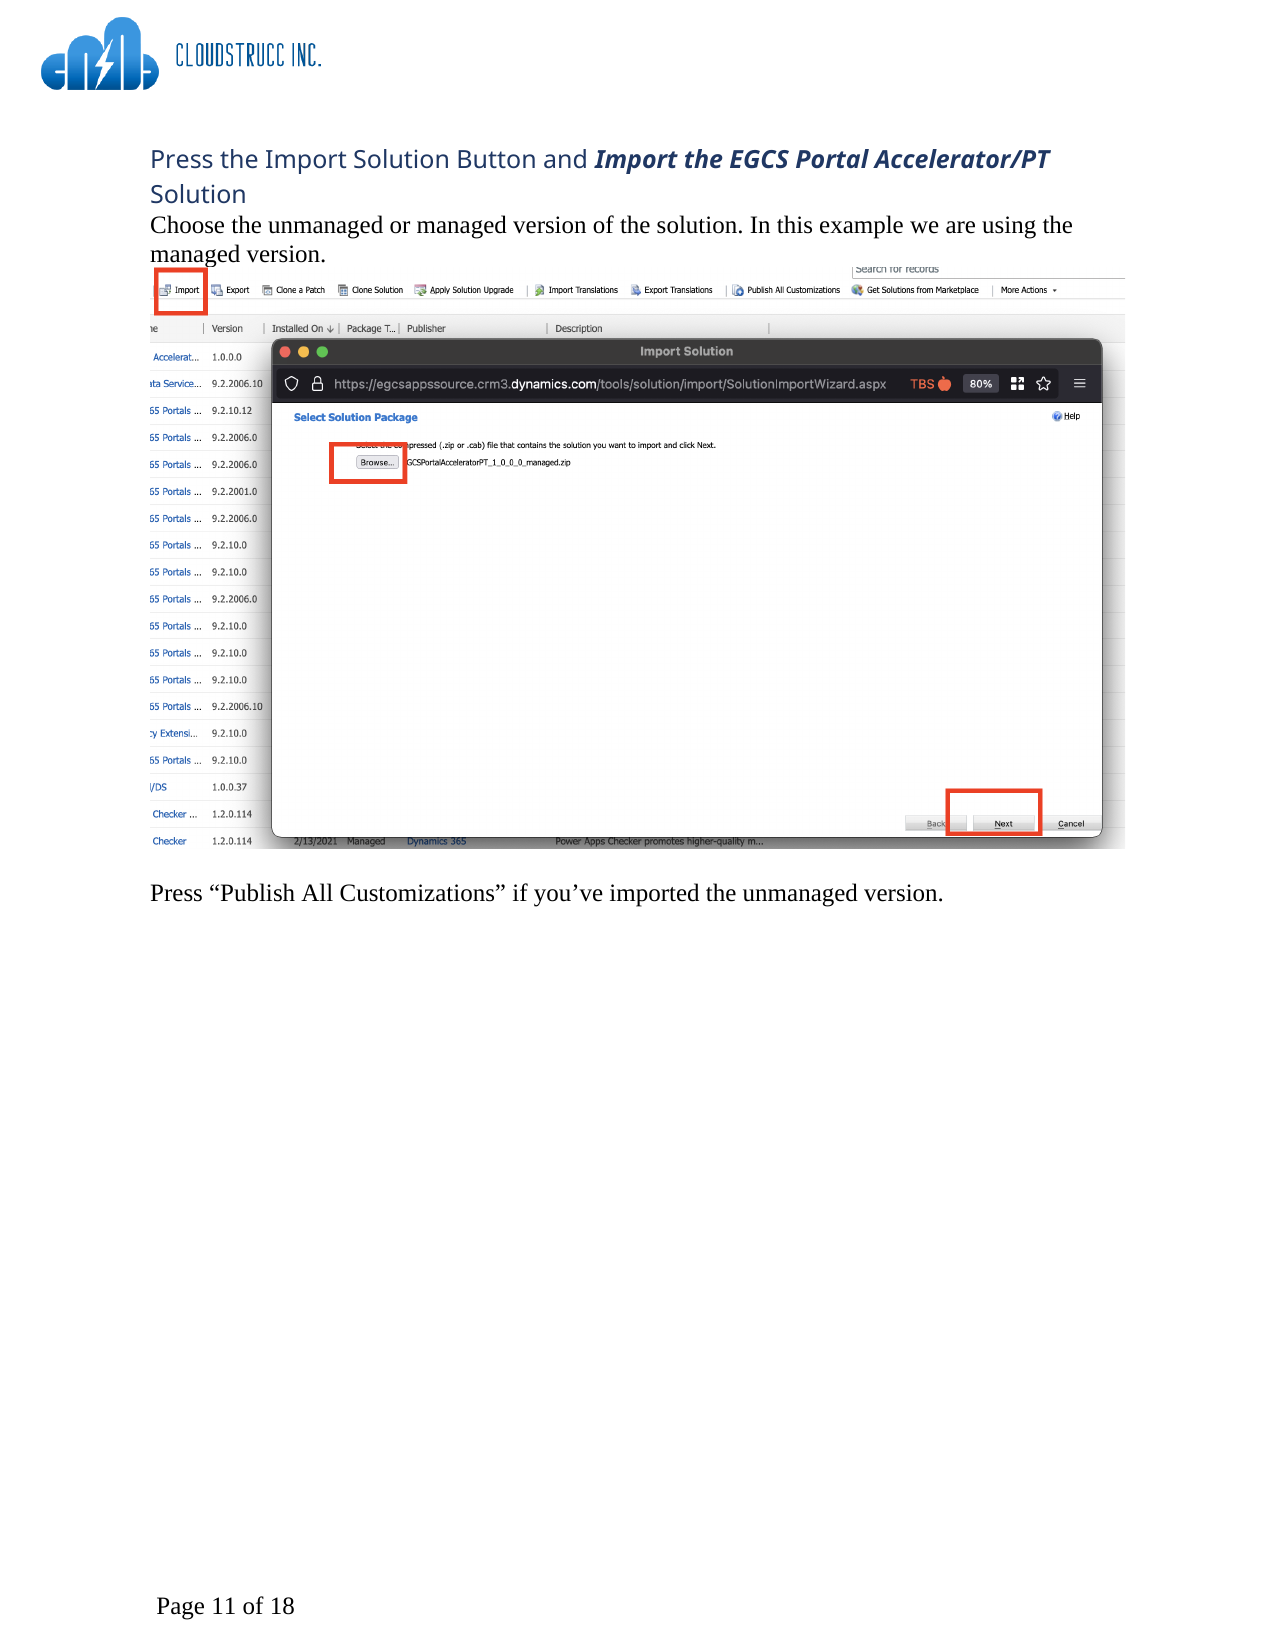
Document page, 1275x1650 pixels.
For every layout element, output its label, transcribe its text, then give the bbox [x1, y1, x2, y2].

text Press “Publish All Customizations” if you’ve imported the unmanaged version. [150, 878, 1125, 907]
text Choose the unmanaged or managed version of the solution. In this example we are using the managed version. [150, 210, 1125, 267]
picture [0, 0, 359, 108]
subtitle Press the Import Solution Button and Import the EGCS Portal Accelerator/PT Solution [150, 142, 1125, 210]
picture [150, 267, 1125, 849]
